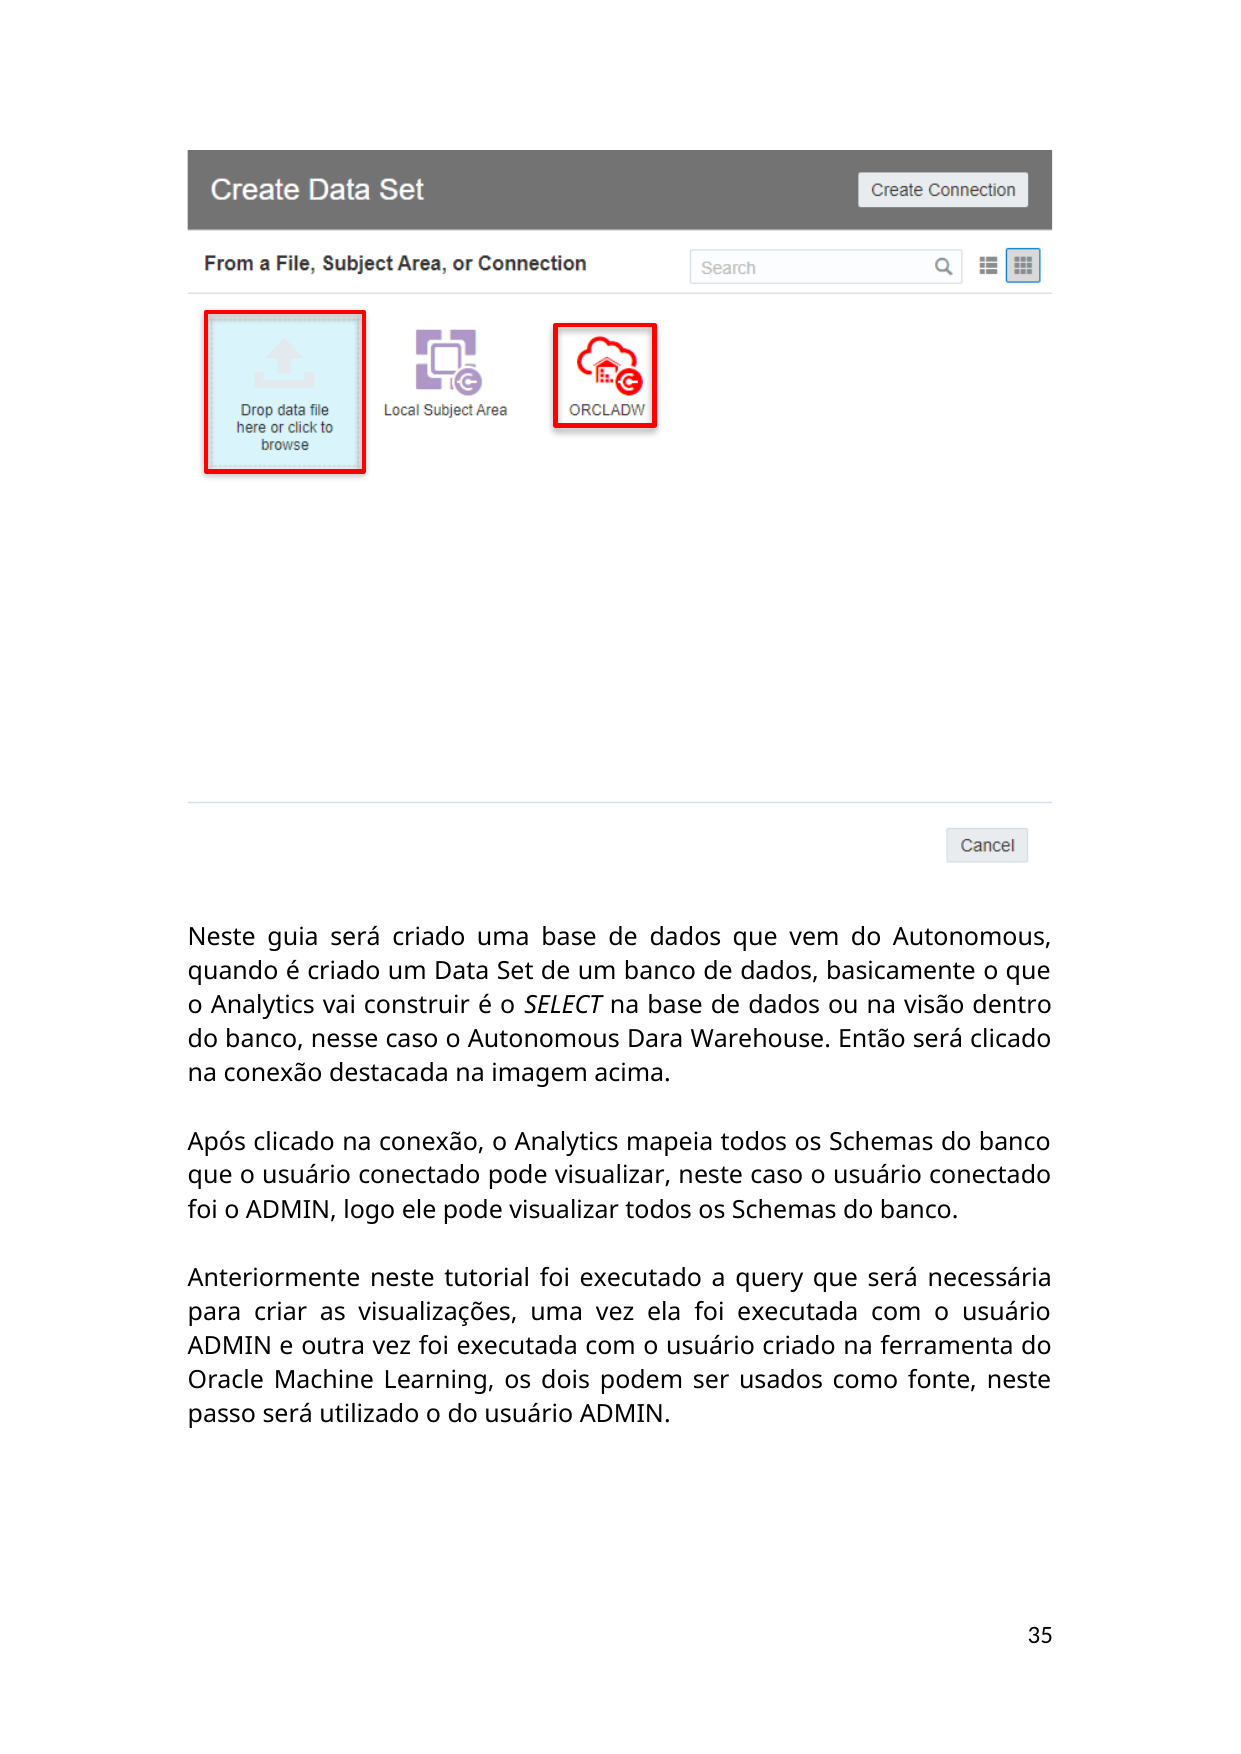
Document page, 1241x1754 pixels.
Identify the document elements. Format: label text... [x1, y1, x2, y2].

text Anteriormente neste tutorial foi executado a query que será necessária para criar as visualizações, uma vez ela foi executada com o usuário ADMIN e outra vez foi executada com o usuário criado na ferramenta do Oracle Machine Learning, os dois podem ser usados como fonte, neste passo será utilizado o do usuário ADMIN. [187, 1259, 1053, 1430]
text Neste guia será criado uma base de dados que vem do Autonomous, quando é criado um Data Set de um banco de dados, basicamente o que o Analytics vai construir é o SELECT na base de dados ou na visão dentro do banco, nesse caso o Autonomous Dara Warehouse. Então será clicado na conexão destacada na imagem acima. [187, 919, 1053, 1089]
picture [187, 150, 1053, 885]
text Após clicado na conexão, o Analytics mapeia todos os Schemas do banco que o usuário conectado pode visualizar, neste caso o usuário conectado foi o ADMIN, logo ele pode visualizar todos os Schemas do banco. [187, 1123, 1053, 1225]
